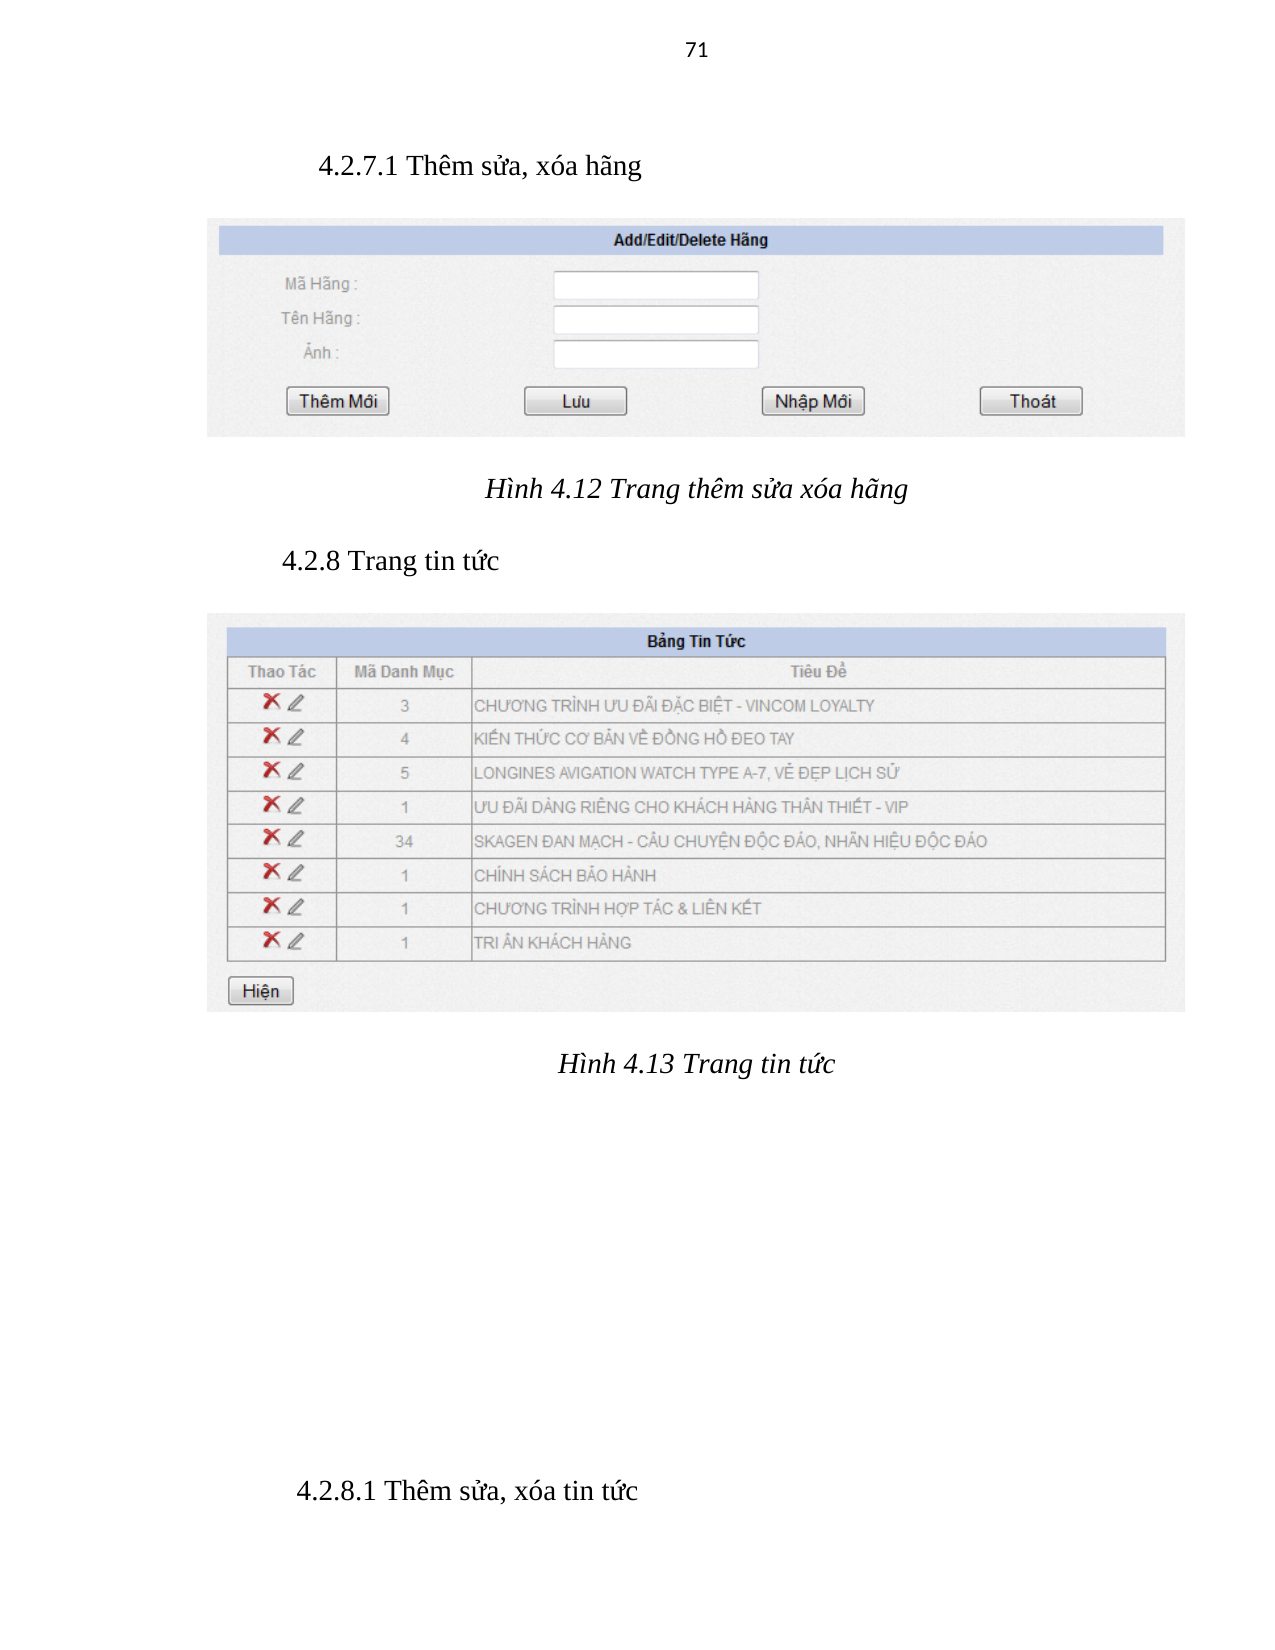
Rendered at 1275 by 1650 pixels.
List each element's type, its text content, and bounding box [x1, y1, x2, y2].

text Hình 4.13 Trang tin tức [207, 1046, 1186, 1080]
picture [206, 613, 1186, 1012]
text 4.2.7.1 Thêm sửa, xóa hãng [207, 148, 1186, 181]
picture [206, 218, 1186, 437]
text Hình 4.12 Trang thêm sửa xóa hãng [207, 472, 1186, 505]
text 4.2.8.1 Thêm sửa, xóa tin tức [207, 1473, 1186, 1507]
text 4.2.8 Trang tin tức [207, 543, 1186, 576]
